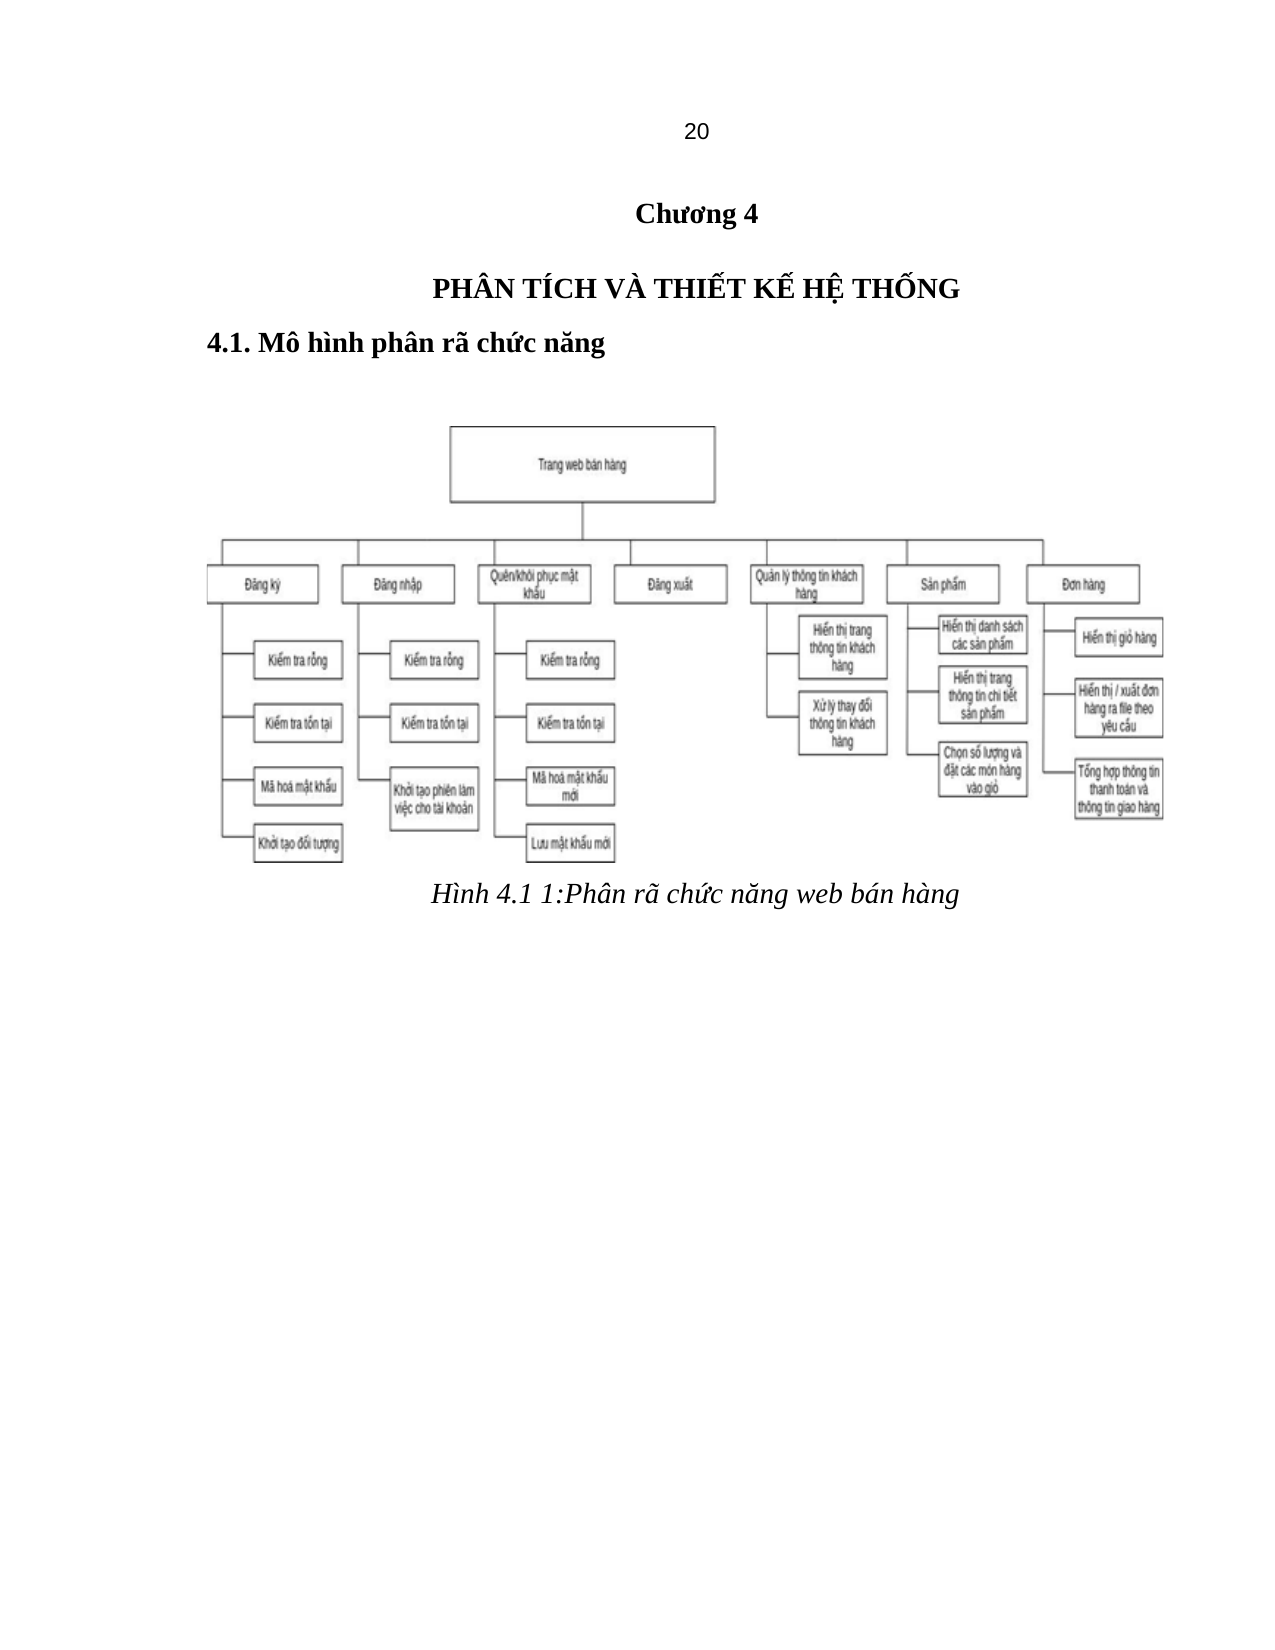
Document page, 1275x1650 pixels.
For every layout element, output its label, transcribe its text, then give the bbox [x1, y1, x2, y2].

subtitle Phân tích và thiết kế hệ thống [207, 271, 1186, 305]
subtitle Chương 4 [207, 196, 1186, 229]
text Hình 4.1 1:Phân rã chức năng web bán hàng [207, 876, 1186, 909]
subtitle 4.1. Mô hình phân rã chức năng [207, 326, 1186, 359]
picture [206, 426, 1164, 863]
